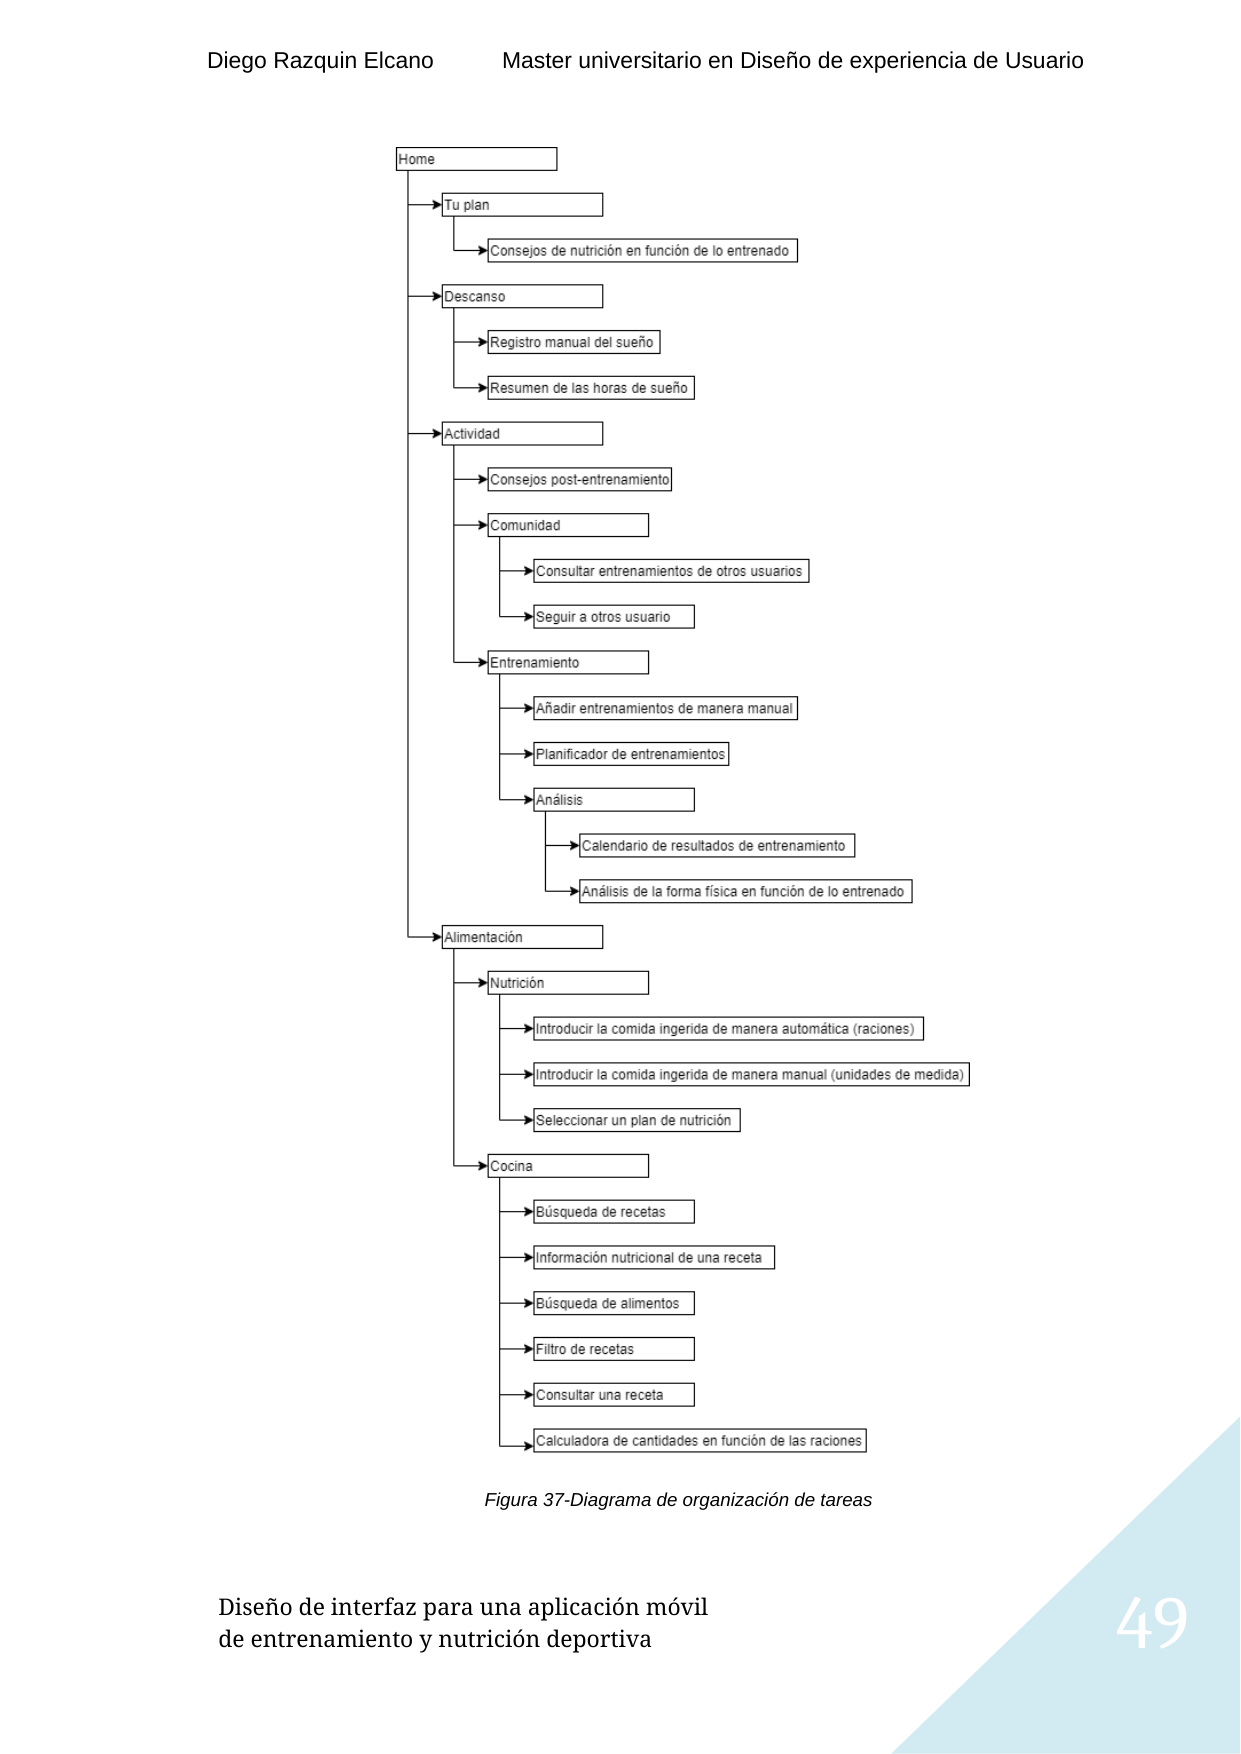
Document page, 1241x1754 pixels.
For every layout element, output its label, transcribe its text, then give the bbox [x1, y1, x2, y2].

text Figura 37-Diagrama de organización de tareas [207, 1489, 1152, 1511]
picture [388, 147, 970, 1456]
